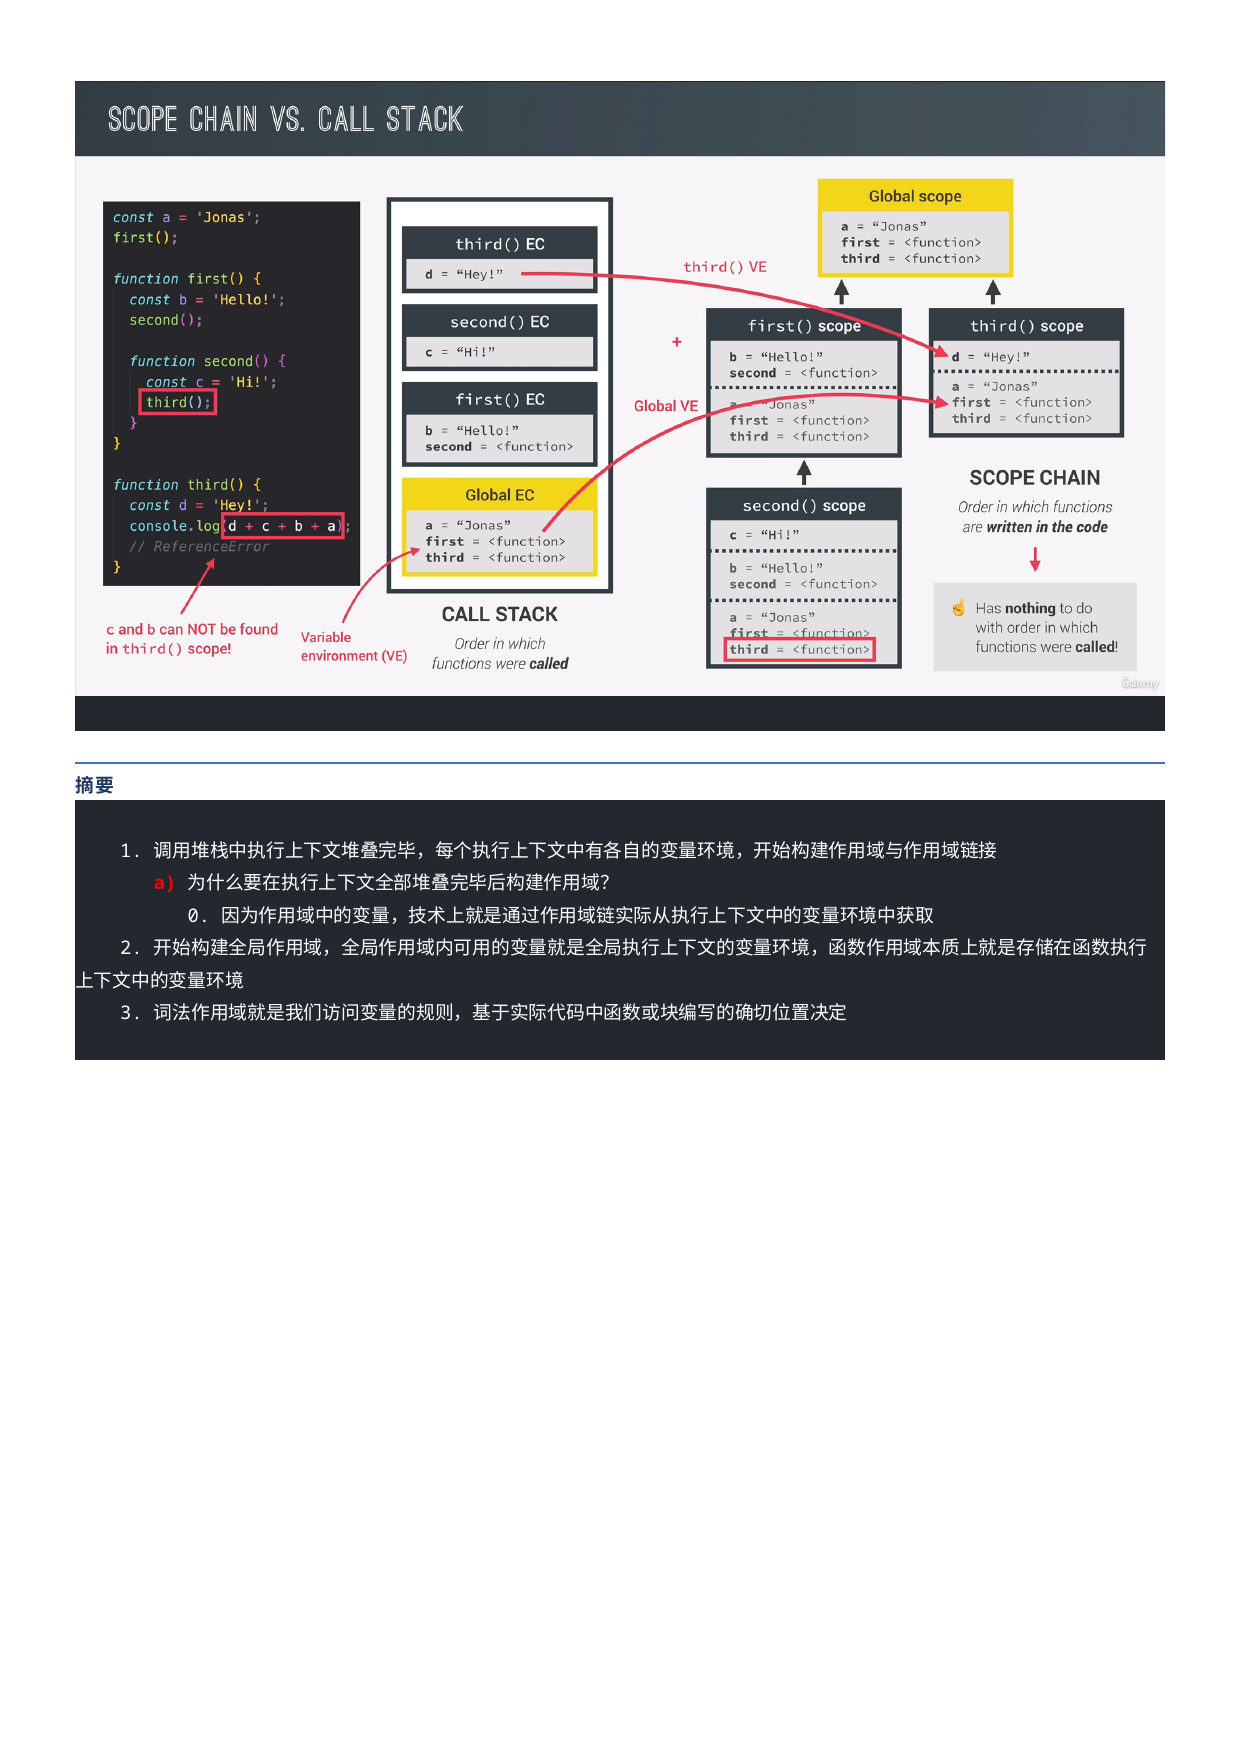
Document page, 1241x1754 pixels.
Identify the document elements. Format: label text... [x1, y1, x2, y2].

text 1. 调用堆栈中执行上下文堆叠完毕，每个执行上下文中有各自的变量环境，开始构建作用域与作用域链接 [75, 833, 1165, 865]
text 3. 词法作用域就是我们访问变量的规则，基于实际代码中函数或块编写的确切位置决定 [75, 995, 1165, 1028]
picture [75, 82, 1166, 696]
text 2. 开始构建全局作用域，全局作用域内可用的变量就是全局执行上下文的变量环境，函数作用域本质上就是存储在函数执行上下文中的变量环境 [75, 930, 1165, 995]
text a) 为什么要在执行上下文全部堆叠完毕后构建作用域？ [75, 865, 1165, 898]
subtitle 摘要 [75, 764, 1165, 800]
text 0. 因为作用域中的变量，技术上就是通过作用域链实际从执行上下文中的变量环境中获取 [75, 898, 1165, 930]
